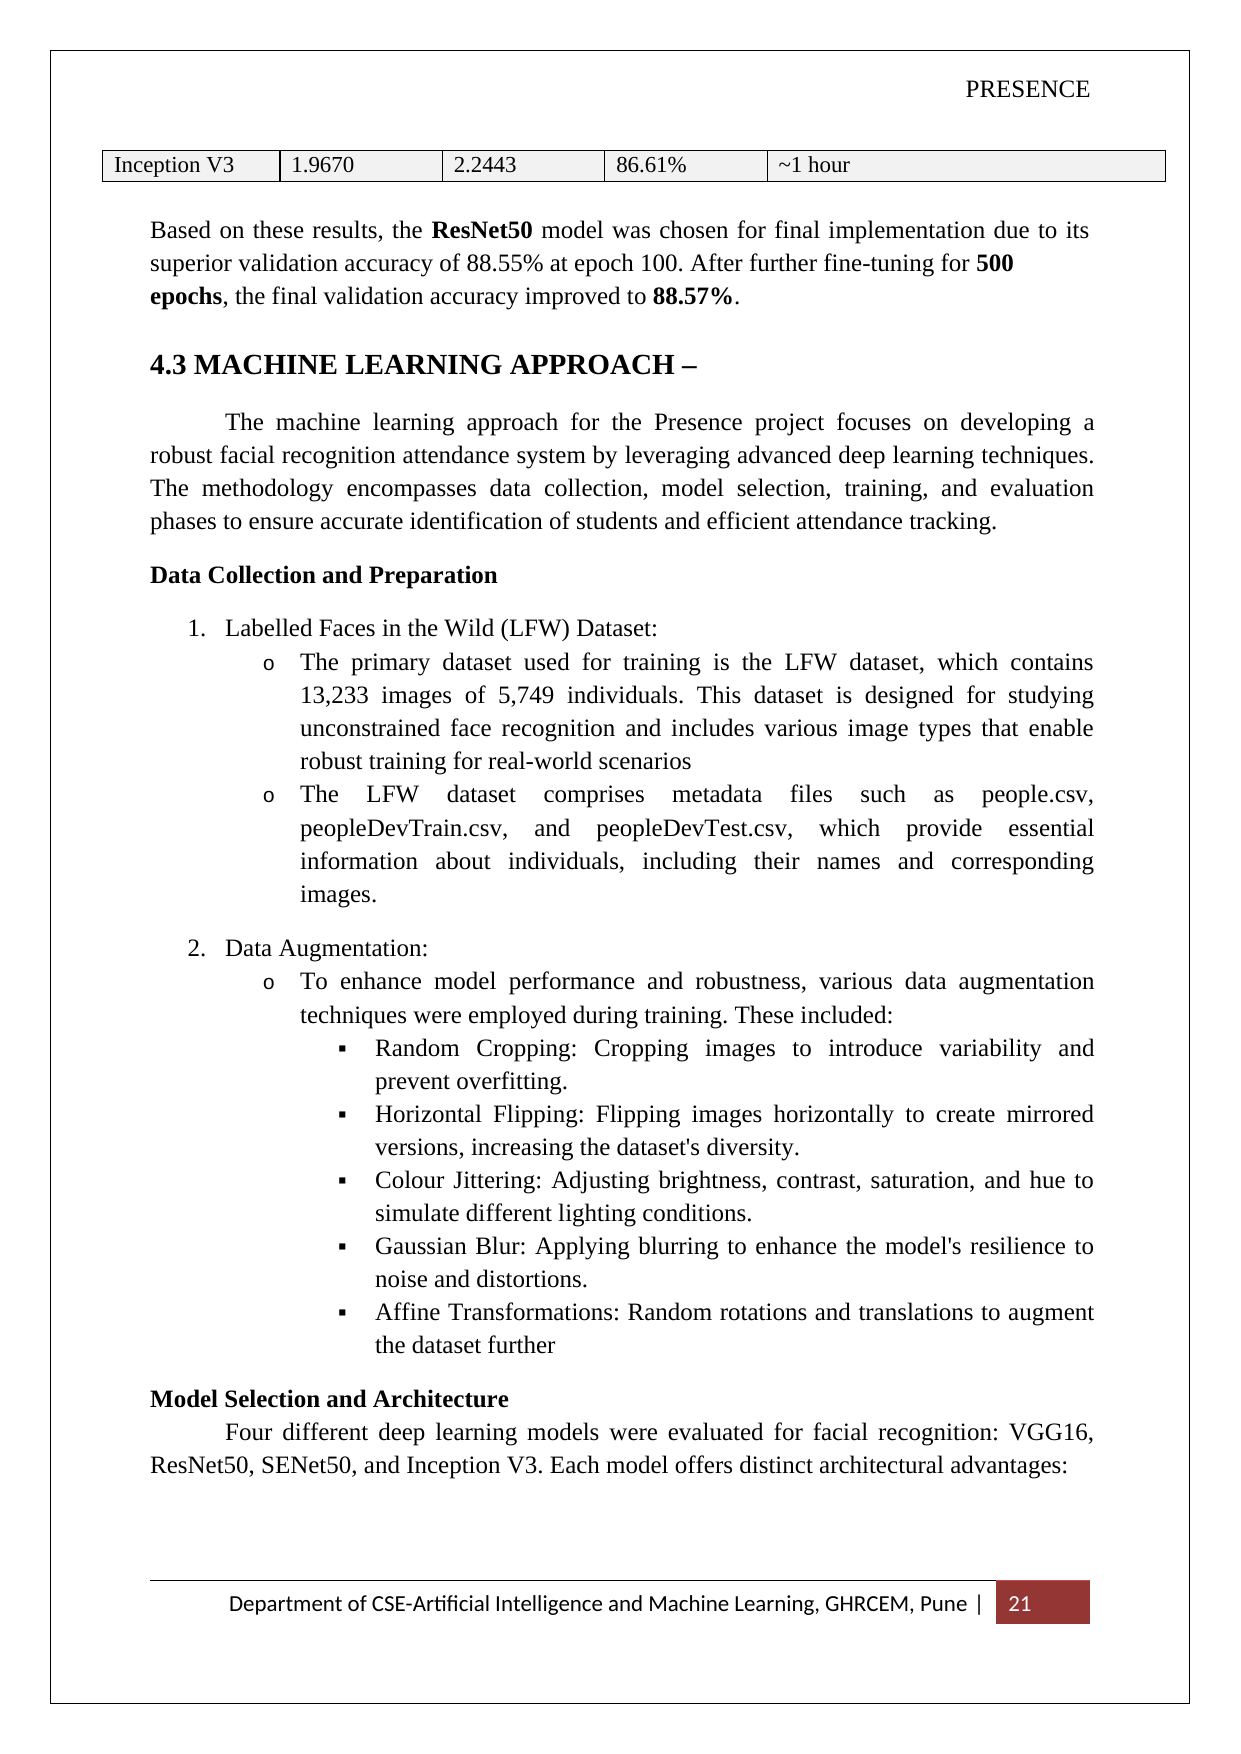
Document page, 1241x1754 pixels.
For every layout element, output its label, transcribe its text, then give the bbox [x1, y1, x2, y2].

table_cell ~1 hour [768, 151, 1165, 181]
text Model Selection and Architecture [150, 1384, 1095, 1413]
list The primary dataset used for training is the LFW dataset, which contains 13,233 images of 5,749 individuals. This dataset is designed for studying unconstrained face recognition and includes various image types that enable robust training for real-world scenarios​ [262, 647, 1095, 775]
list Data Augmentation: [187, 933, 1095, 962]
list Gaussian Blur: Applying blurring to enhance the model's resilience to noise and distortions. [337, 1231, 1095, 1293]
table_cell Inception V3 [103, 151, 279, 181]
list Affine Transformations: Random rotations and translations to augment the dataset further​ [337, 1297, 1095, 1359]
table_cell 2.2443 [443, 151, 604, 181]
text epochs, the final validation accuracy improved to 88.57%. [150, 281, 1090, 310]
text 4.3 MACHINE LEARNING APPROACH – [150, 347, 1095, 381]
text The machine learning approach for the Presence project focuses on developing a robust facial recognition attendance system by leveraging advanced deep learning techniques. The methodology encompasses data collection, model selection, training, and evaluation phases to ensure accurate identification of students and efficient attendance tracking. [150, 407, 1095, 534]
list Labelled Faces in the Wild (LFW) Dataset: [187, 613, 1095, 642]
text Based on these results, the ResNet50 model was chosen for final implementation due to its superior validation accuracy of 88.55% at epoch 100. After further fine-tuning for 500 [150, 215, 1090, 277]
text Four different deep learning models were evaluated for facial recognition: VGG16, ResNet50, SENet50, and Inception V3. Each model offers distinct architectural advantages: [150, 1417, 1095, 1479]
list Horizontal Flipping: Flipping images horizontally to create mirrored versions, increasing the dataset's diversity. [337, 1099, 1095, 1161]
text Data Collection and Preparation [150, 560, 1095, 588]
table_cell 1.9670 [281, 151, 442, 181]
list To enhance model performance and robustness, various data augmentation techniques were employed during training. These included: [262, 966, 1095, 1029]
list Random Cropping: Cropping images to introduce variability and prevent overfitting. [337, 1033, 1095, 1095]
list Colour Jittering: Adjusting brightness, contrast, saturation, and hue to simulate different lighting conditions. [337, 1165, 1095, 1227]
list The LFW dataset comprises metadata files such as people.csv, peopleDevTrain.csv, and peopleDevTest.csv, which provide essential information about individuals, including their names and corresponding images. [262, 779, 1095, 908]
table_cell 86.61% [605, 151, 767, 181]
